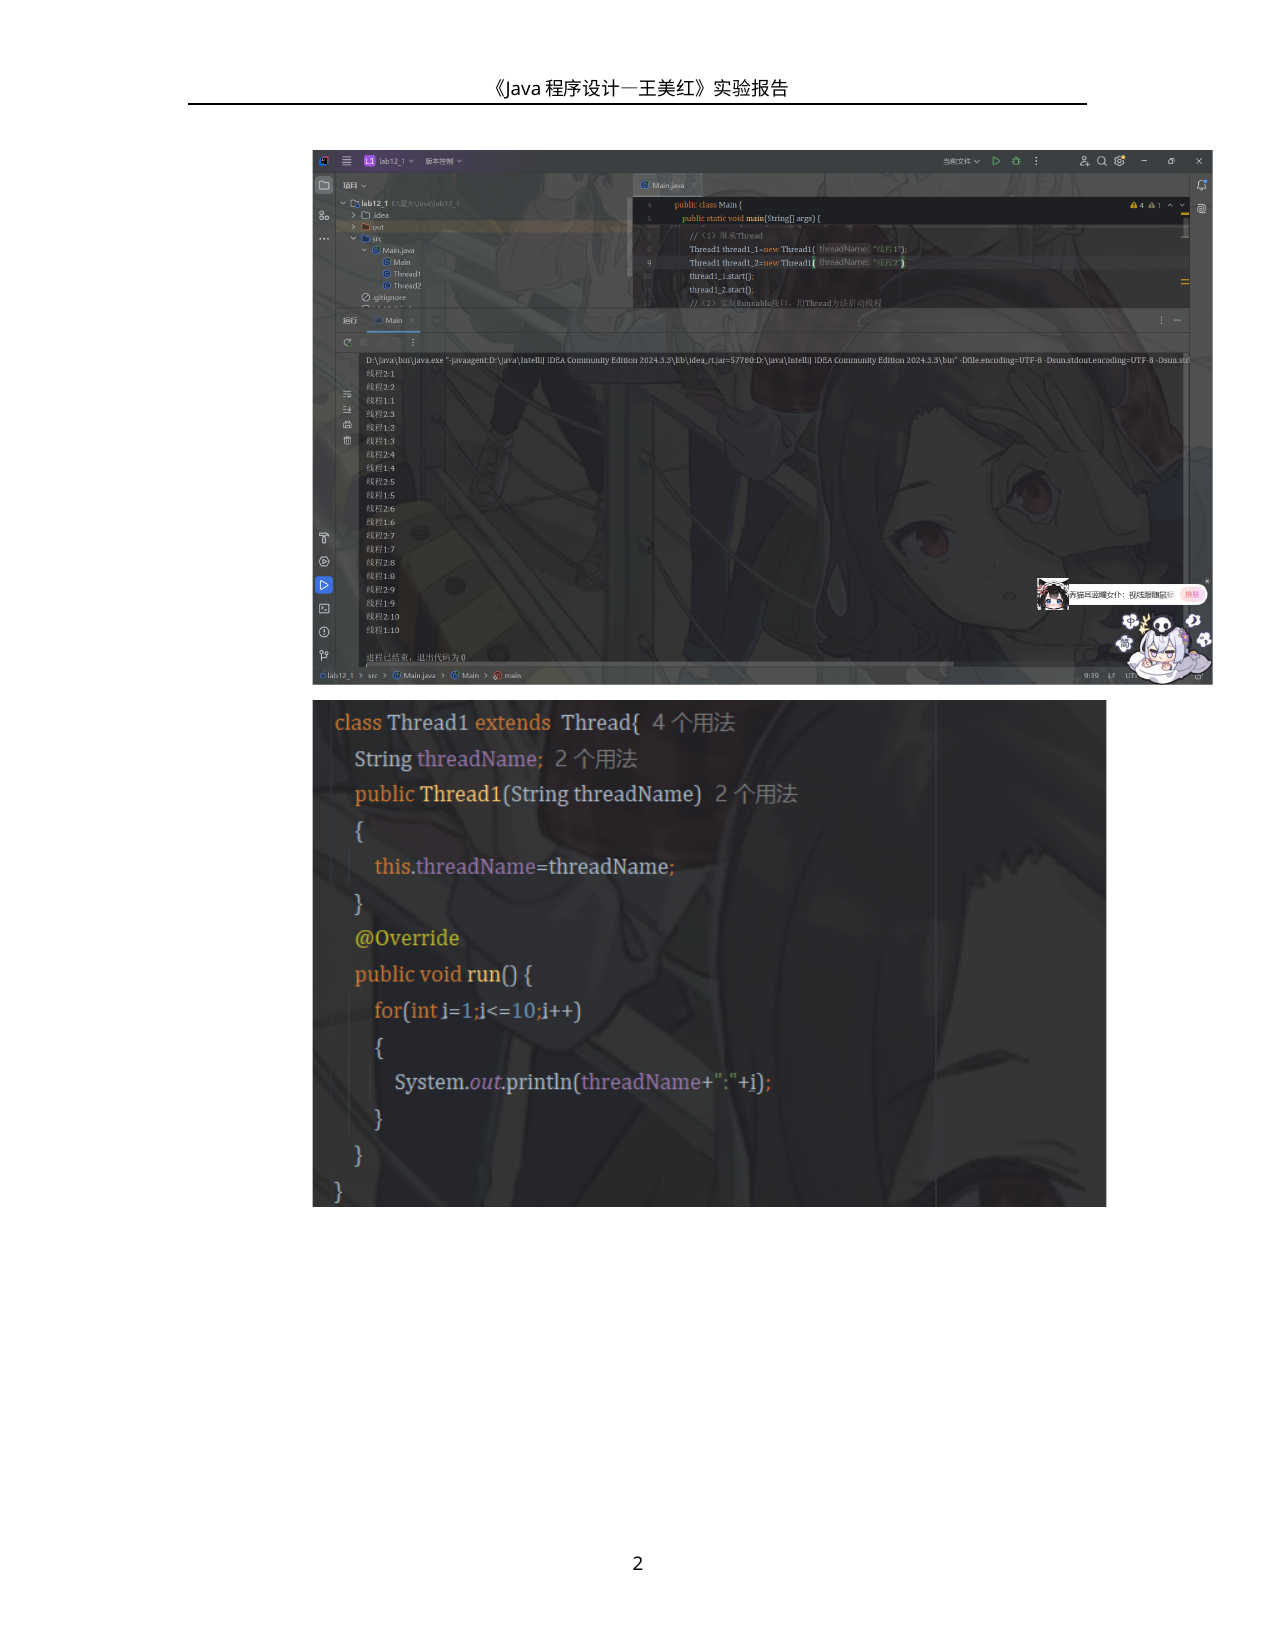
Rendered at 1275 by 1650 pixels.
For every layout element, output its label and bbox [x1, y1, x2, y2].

picture [312, 150, 1213, 685]
picture [312, 700, 1107, 1207]
list [237, 150, 1087, 1207]
